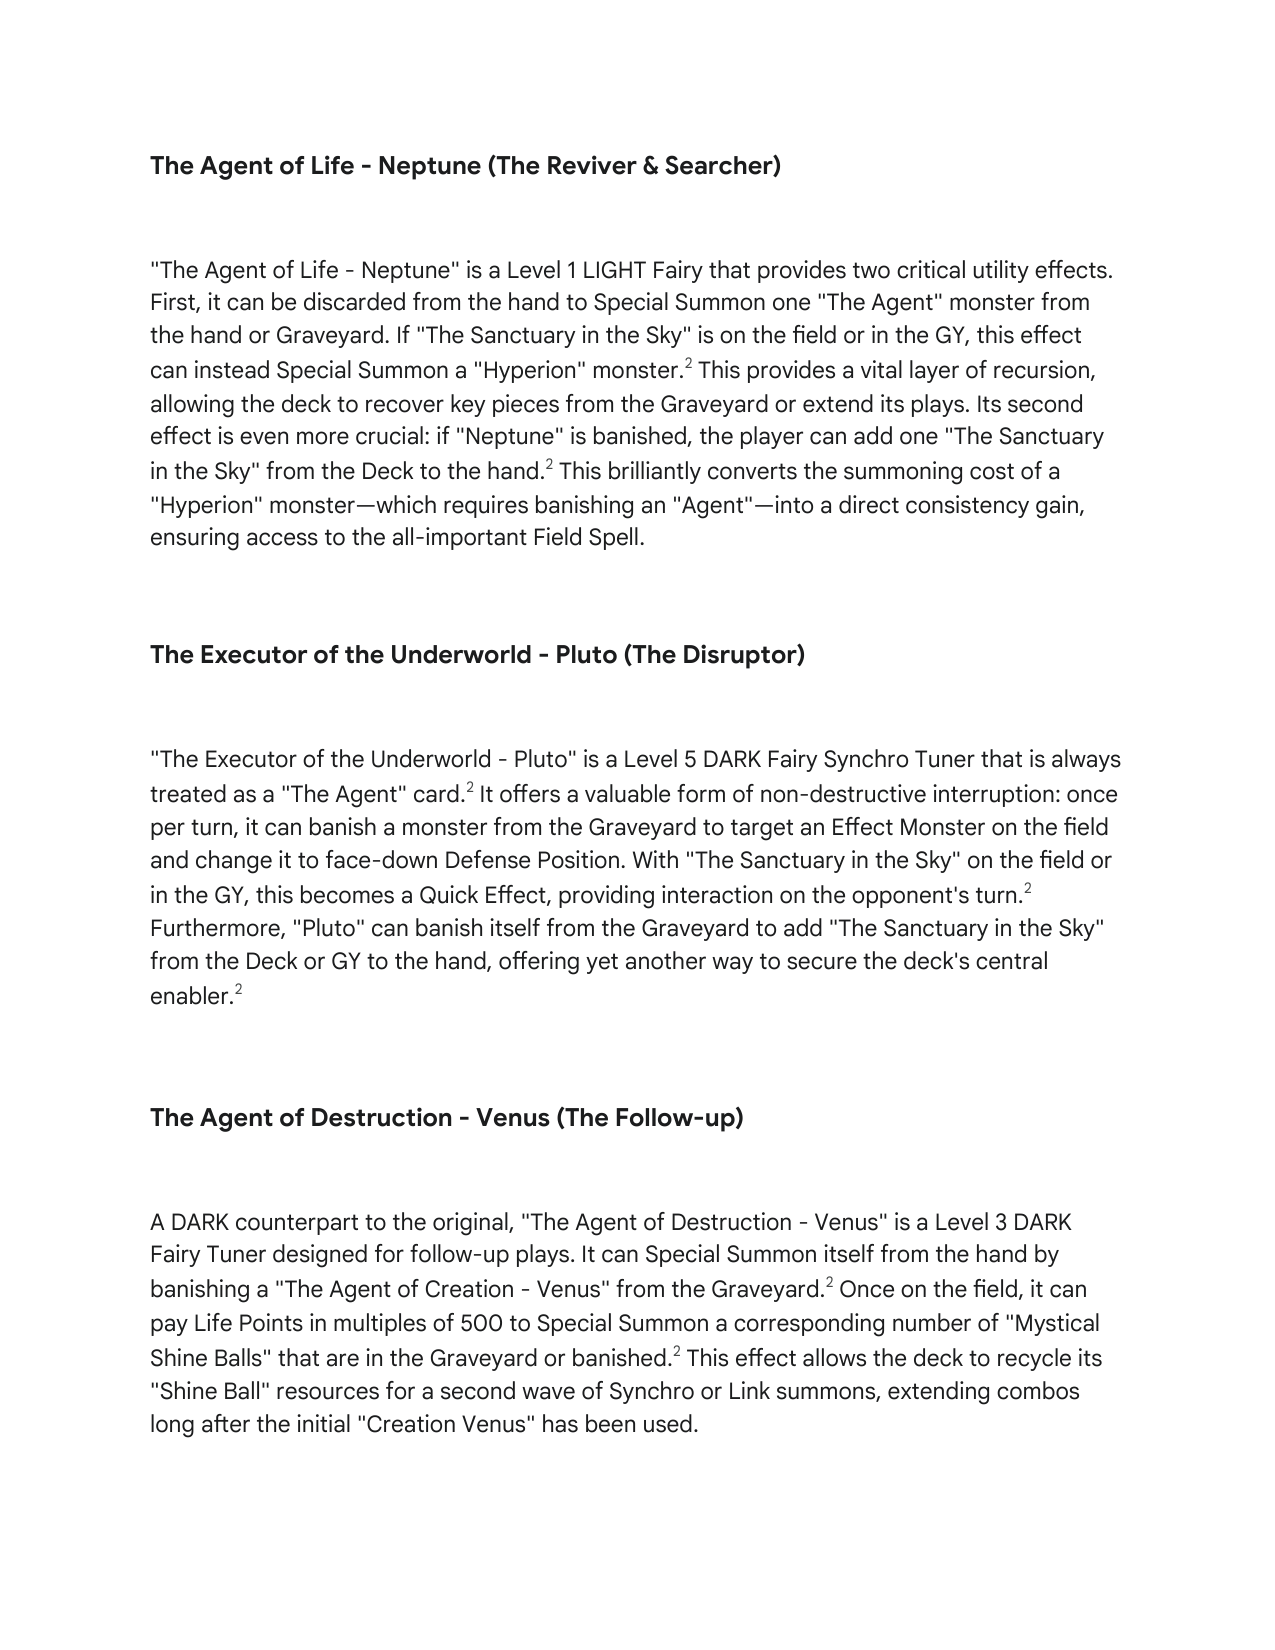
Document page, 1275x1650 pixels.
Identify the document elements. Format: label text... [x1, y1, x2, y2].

subtitle The Agent of Destruction - Venus (The Follow-up) [150, 1102, 1125, 1133]
subtitle The Agent of Life - Neptune (The Reviver & Searcher) [150, 150, 1125, 181]
text A DARK counterpart to the original, "The Agent of Destruction - Venus" is a Level 3 DARK Fairy Tuner designed for follow-up plays. It can Special Summon itself from the hand by banishing a "The Agent of Creation - Venus" from the Graveyard.2 Once on the field, it can pay Life Points in multiples of 500 to Special Summon a corresponding number of "Mystical Shine Balls" that are in the Graveyard or banished.2 This effect allows the deck to recycle its "Shine Ball" resources for a second wave of Synchro or Link summons, extending combos long after the initial "Creation Venus" has been used. [150, 1208, 1125, 1439]
text "The Agent of Life - Neptune" is a Level 1 LIGHT Fairy that provides two critical utility effects. First, it can be discarded from the hand to Special Summon one "The Agent" monster from the hand or Graveyard. If "The Sanctuary in the Sky" is on the field or in the GY, this effect can instead Special Summon a "Hyperion" monster.2 This provides a vital layer of recursion, allowing the deck to recover key pieces from the Graveyard or extend its plays. Its second effect is even more crucial: if "Neptune" is banished, the player can add one "The Sanctuary in the Sky" from the Deck to the hand.2 This brilliantly converts the summoning cost of a "Hyperion" monster—which requires banishing an "Agent"—into a direct consistency gain, ensuring access to the all-important Field Spell. [150, 256, 1125, 552]
subtitle The Executor of the Underworld - Pluto (The Disruptor) [150, 639, 1125, 670]
text "The Executor of the Underworld - Pluto" is a Level 5 DARK Fairy Synchro Tuner that is always treated as a "The Agent" card.2 It offers a valuable form of non-destructive interruption: once per turn, it can banish a monster from the Graveyard to target an Effect Monster on the field and change it to face-down Defense Position. With "The Sanctuary in the Sky" on the field or in the GY, this becomes a Quick Effect, providing interaction on the opponent's turn.2 Furthermore, "Pluto" can banish itself from the Graveyard to add "The Sanctuary in the Sky" from the Deck or GY to the hand, offering yet another way to secure the deck's central enabler.2 [150, 745, 1125, 1012]
